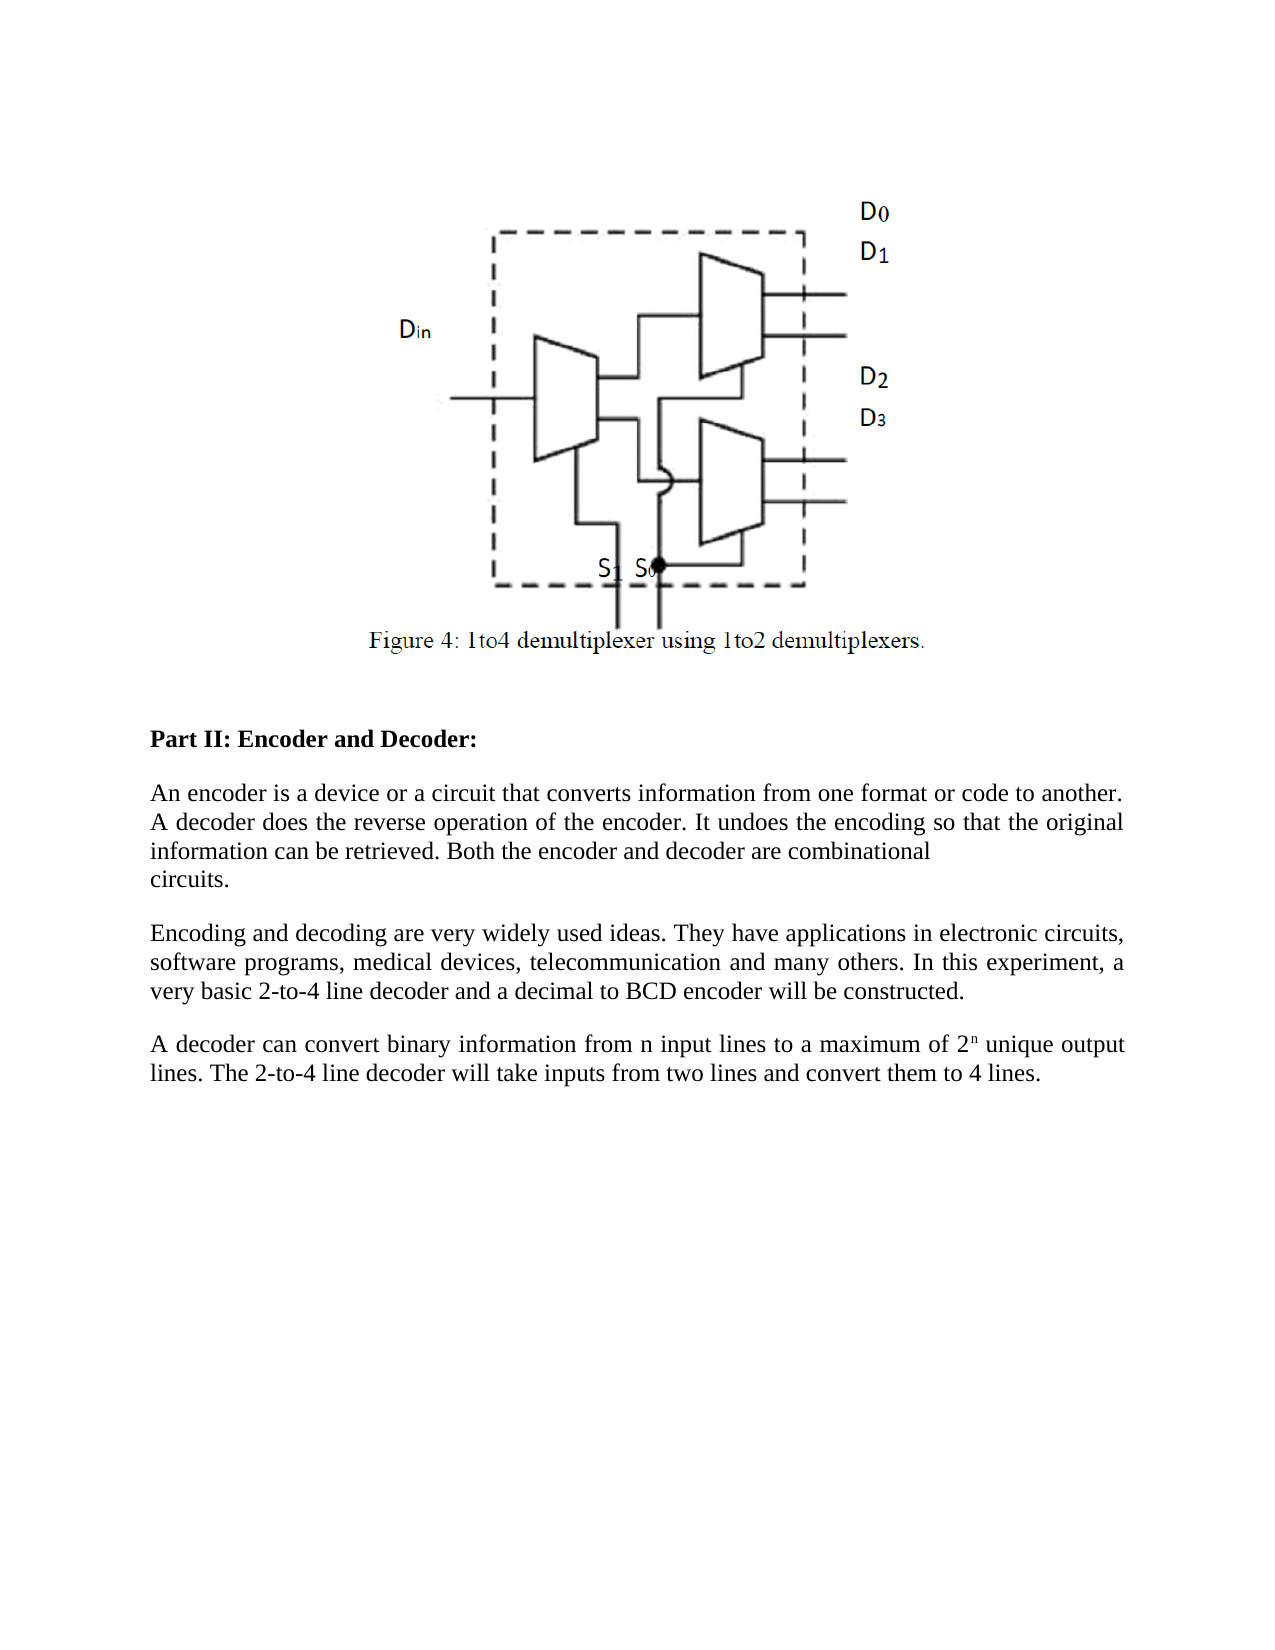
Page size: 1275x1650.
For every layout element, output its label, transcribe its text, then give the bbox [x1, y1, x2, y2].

text An encoder is a device or a circuit that converts information from one format or code to another. A decoder does the reverse operation of the encoder. It undoes the encoding so that the original information can be retrieved. Both the encoder and decoder are combinational [150, 778, 1125, 864]
text Encoding and decoding are very widely used ideas. They have applications in electronic circuits, software programs, medical devices, telecommunication and many others. In this experiment, a very basic 2-to-4 line decoder and a decimal to BCD encoder will be constructed. [150, 918, 1125, 1004]
text A decoder can convert binary information from n input lines to a maximum of 2n unique output lines. The 2-to-4 line decoder will take inputs from two lines and convert them to 4 lines. [150, 1029, 1125, 1087]
text circuits. [150, 864, 1125, 893]
text Part II: Encoder and Decoder: [150, 724, 1125, 753]
picture [302, 150, 973, 672]
